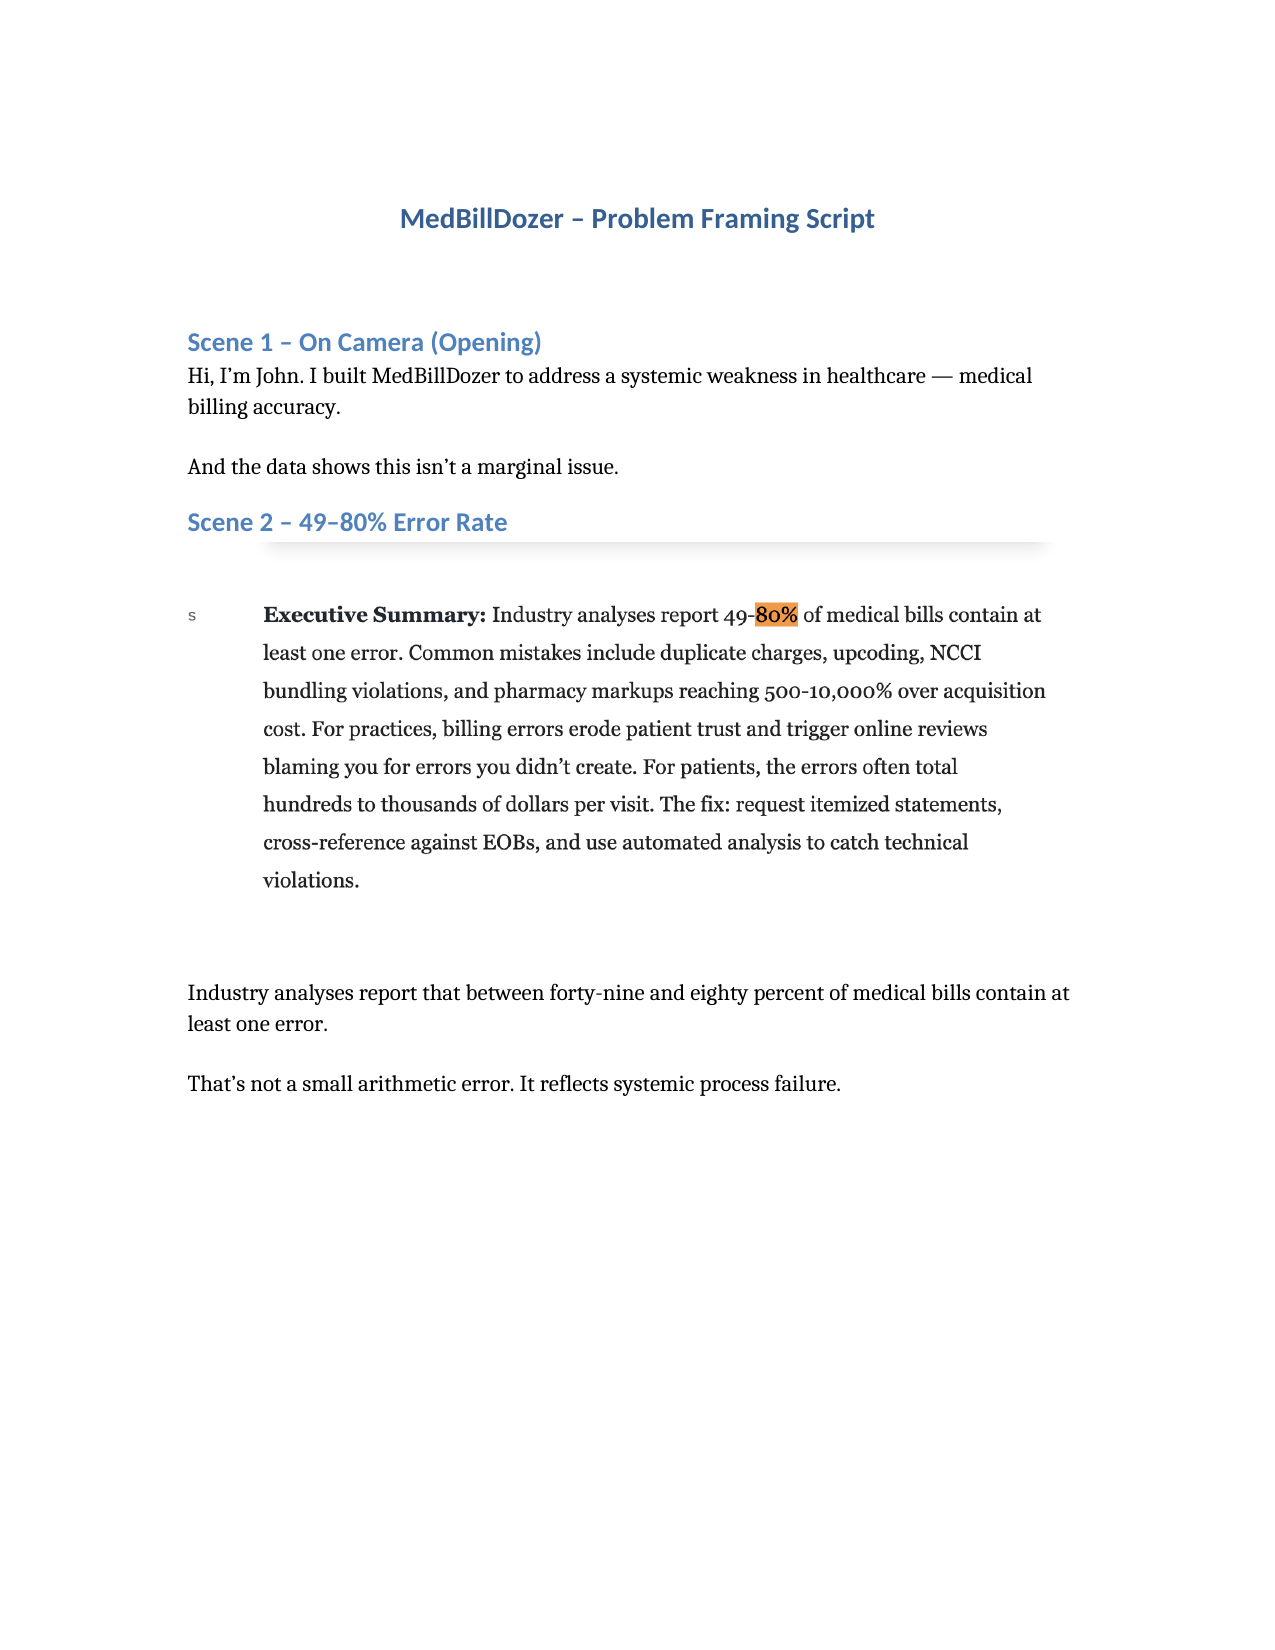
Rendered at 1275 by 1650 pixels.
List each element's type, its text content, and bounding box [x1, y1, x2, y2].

text Hi, I’m John. I built MedBillDozer to address a systemic weakness in healthcare — medical billing accuracy. And the data shows this isn’t a marginal issue. [187, 363, 1087, 480]
subtitle Scene 1 – On Camera (Opening) [187, 325, 1087, 358]
picture [187, 542, 1088, 955]
text Industry analyses report that between forty-nine and eighty percent of medical bills contain at least one error. That’s not a small arithmetic error. It reflects systemic process failure. [187, 980, 1087, 1097]
subtitle Scene 2 – 49–80% Error Rate [187, 505, 1087, 538]
text MedBillDozer – Problem Framing Script [187, 200, 1087, 236]
